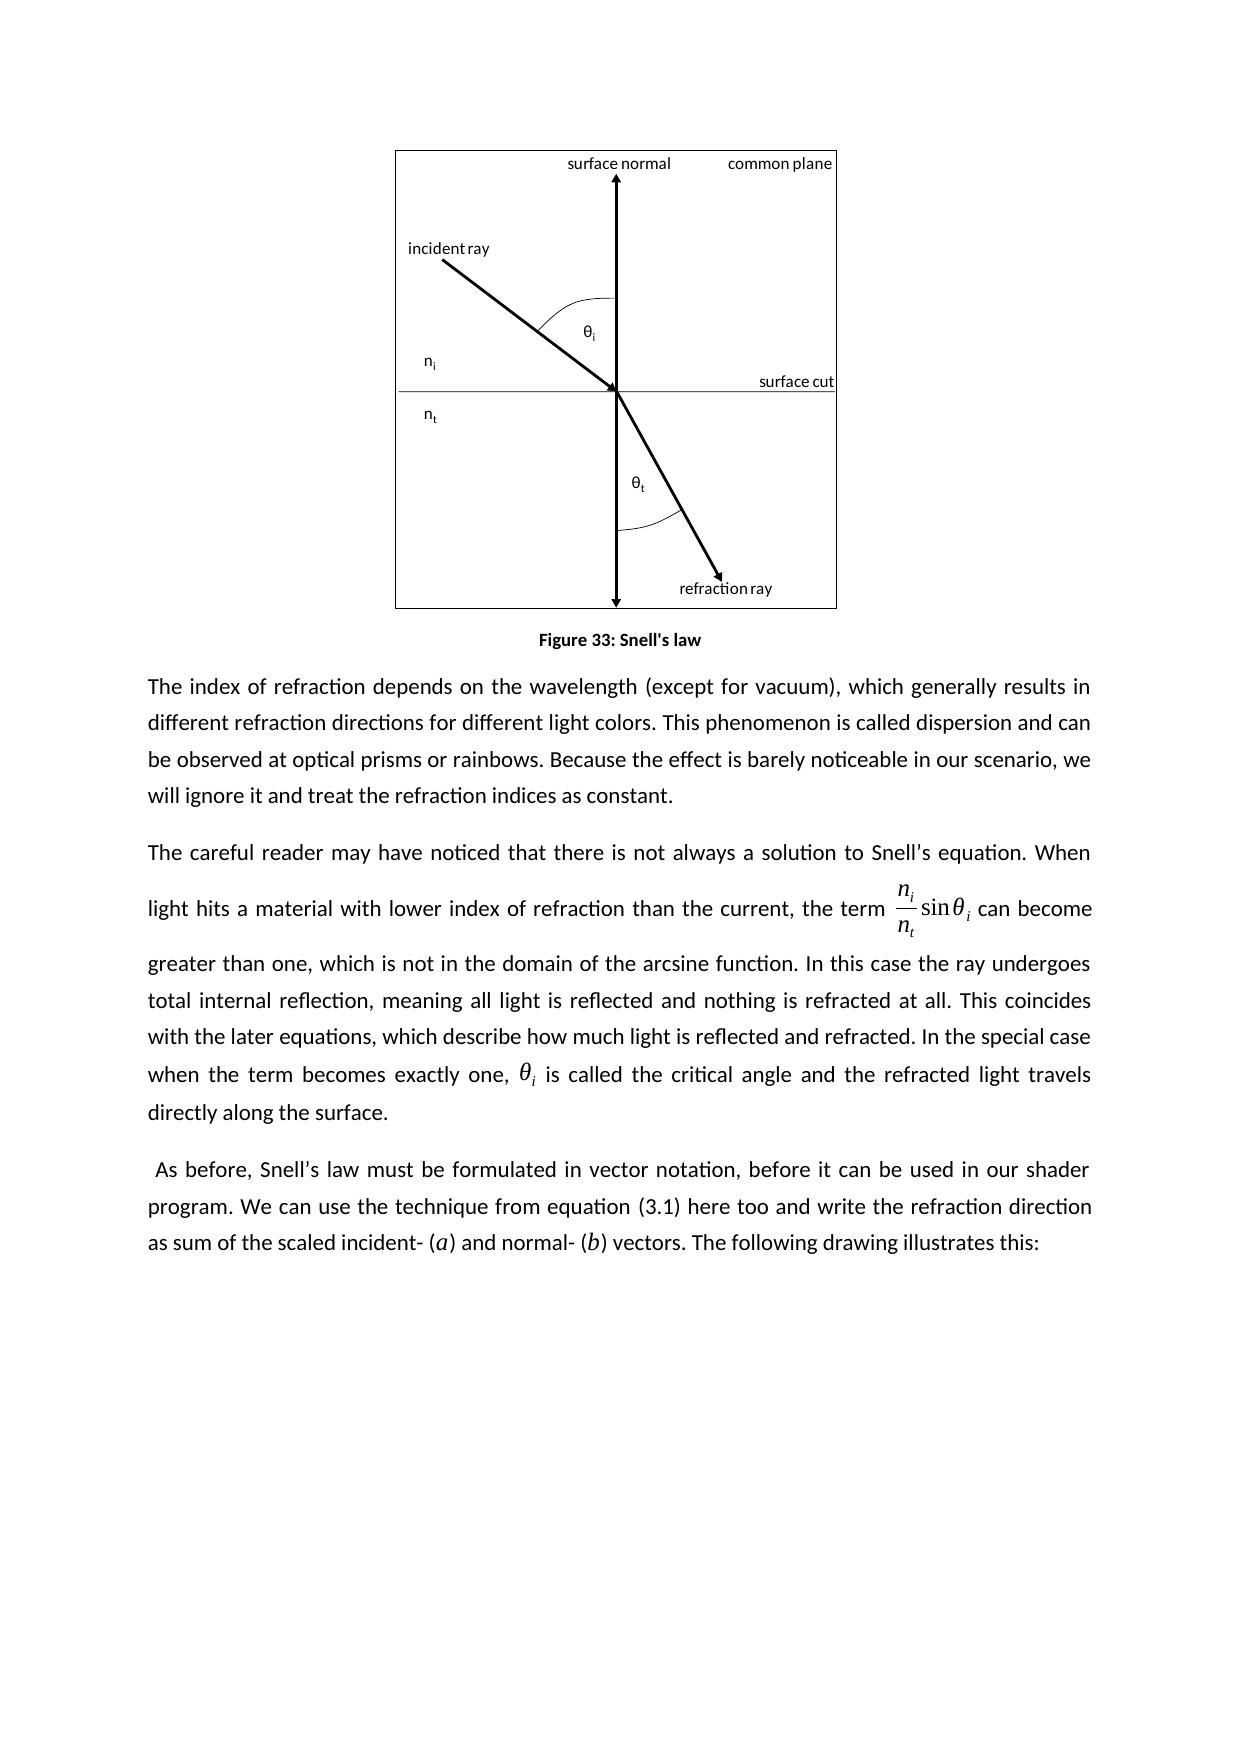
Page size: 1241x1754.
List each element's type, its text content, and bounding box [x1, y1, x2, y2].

text The careful reader may have noticed that there is not always a solution to Snell’s equation. When light hits a material with lower index of refraction than the current, the term can become greater than one, which is not in the domain of the arcsine function. In this case the ray undergoes total internal reflection, meaning all light is reflected and nothing is refracted at all. This coincides with the later equations, which describe how much light is reflected and refracted. In the special case when the term becomes exactly one, is called the critical angle and the refracted light travels directly along the surface. [148, 838, 1093, 1126]
text The index of refraction depends on the wavelength (except for vacuum), which generally results in different refraction directions for different light colors. This phenomenon is called dispersion and can be observed at optical prisms or rainbows. Because the effect is barely noticeable in our scenario, we will ignore it and treat the refraction indices as constant. [148, 672, 1093, 809]
text As before, Snell’s law must be formulated in vector notation, before it can be used in our shader program. We can use the technique from equation (3.1) here too and write the refraction direction as sum of the scaled incident- () and normal- () vectors. The following drawing illustrates this: [148, 1155, 1093, 1256]
text Figure 33: Snell's law [148, 628, 1093, 651]
